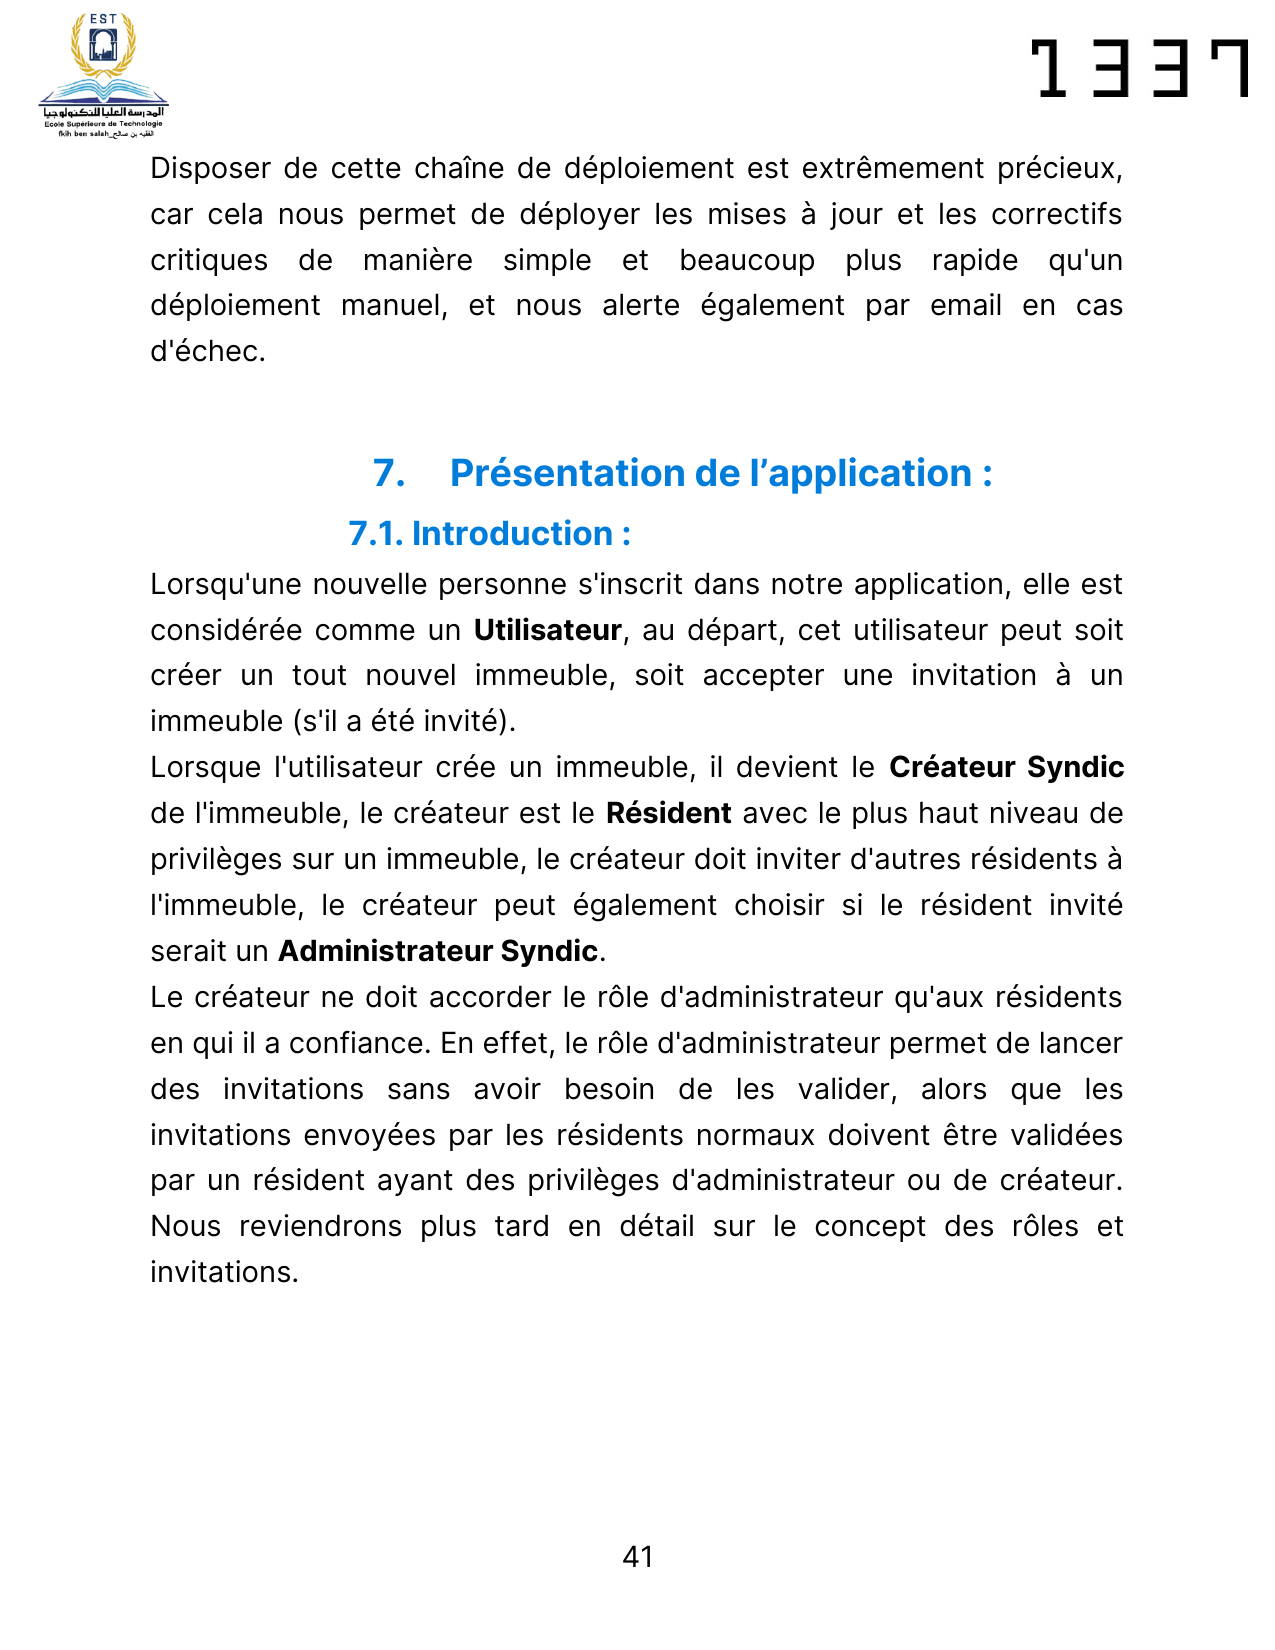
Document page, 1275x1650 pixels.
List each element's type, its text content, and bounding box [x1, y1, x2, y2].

picture [32, 4, 176, 144]
picture [1022, 27, 1258, 106]
text Lorsque l'utilisateur crée un immeuble, il devient le Créateur Syndic de l'immeuble, le créateur est le Résident avec le plus haut niveau de privilèges sur un immeuble, le créateur doit inviter d'autres résidents à l'immeuble, le créateur peut également choisir si le résident invité serait un Administrateur Syndic. [150, 750, 1125, 968]
text Disposer de cette chaîne de déploiement est extrêmement précieux, car cela nous permet de déployer les mises à jour et les correctifs critiques de manière simple et beaucoup plus rapide qu'un déploiement manuel, et nous alerte également par email en cas d'échec. [150, 150, 1125, 369]
subtitle Présentation de l’application : [299, 450, 1076, 496]
text Le créateur ne doit accorder le rôle d'administrateur qu'aux résidents en qui il a confiance. En effet, le rôle d'administrateur permet de lancer des invitations sans avoir besoin de les valider, alors que les invitations envoyées par les résidents normaux doivent être validées par un résident ayant des privilèges d'administrateur ou de créateur. Nous reviendrons plus tard en détail sur le concept des rôles et invitations. [150, 979, 1125, 1289]
text Lorsqu'une nouvelle personne s'inscrit dans notre application, elle est considérée comme un Utilisateur, au départ, cet utilisateur peut soit créer un tout nouvel immeuble, soit accepter une invitation à un immeuble (s'il a été invité). [150, 566, 1125, 739]
subtitle 7.1. Introduction : [274, 513, 1125, 554]
